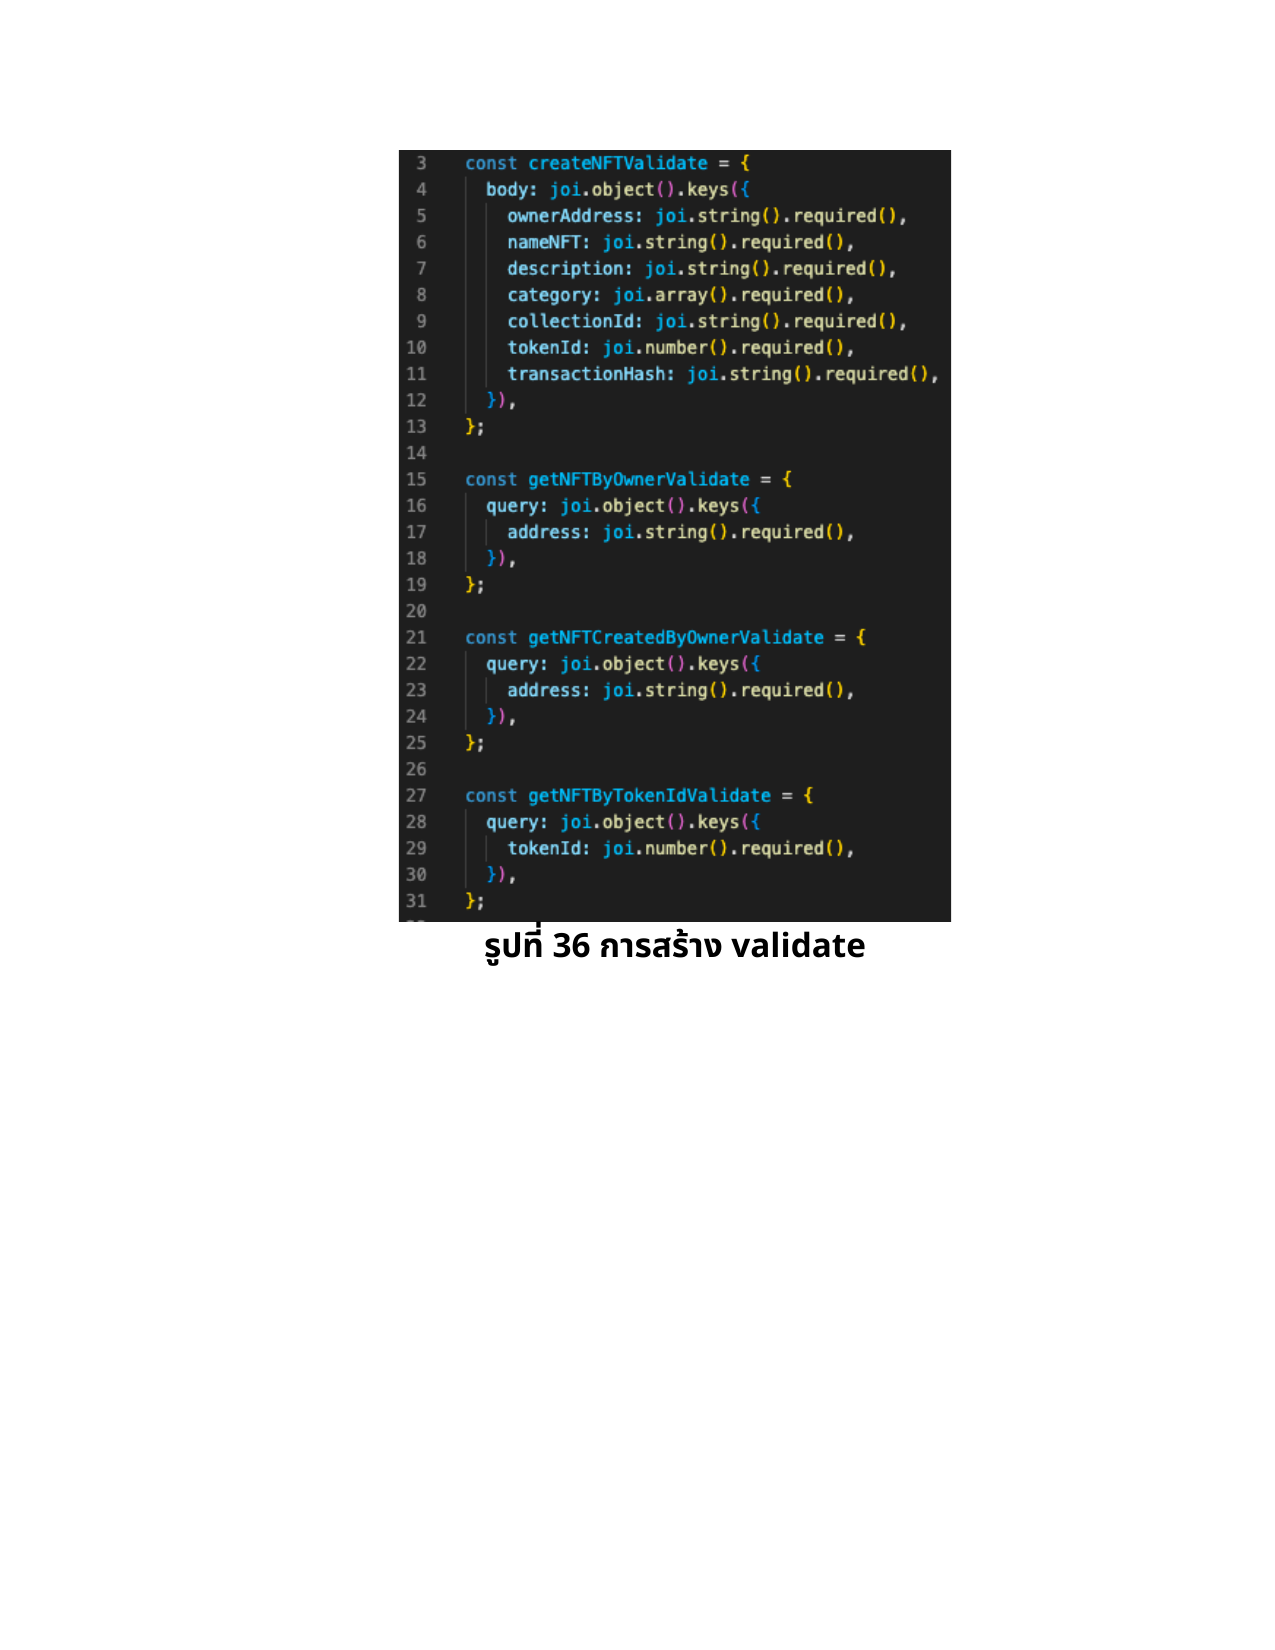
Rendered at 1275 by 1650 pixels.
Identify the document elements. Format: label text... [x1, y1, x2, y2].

picture [398, 150, 952, 922]
text รูปที่ 36 การสร้าง validate [225, 921, 1125, 972]
